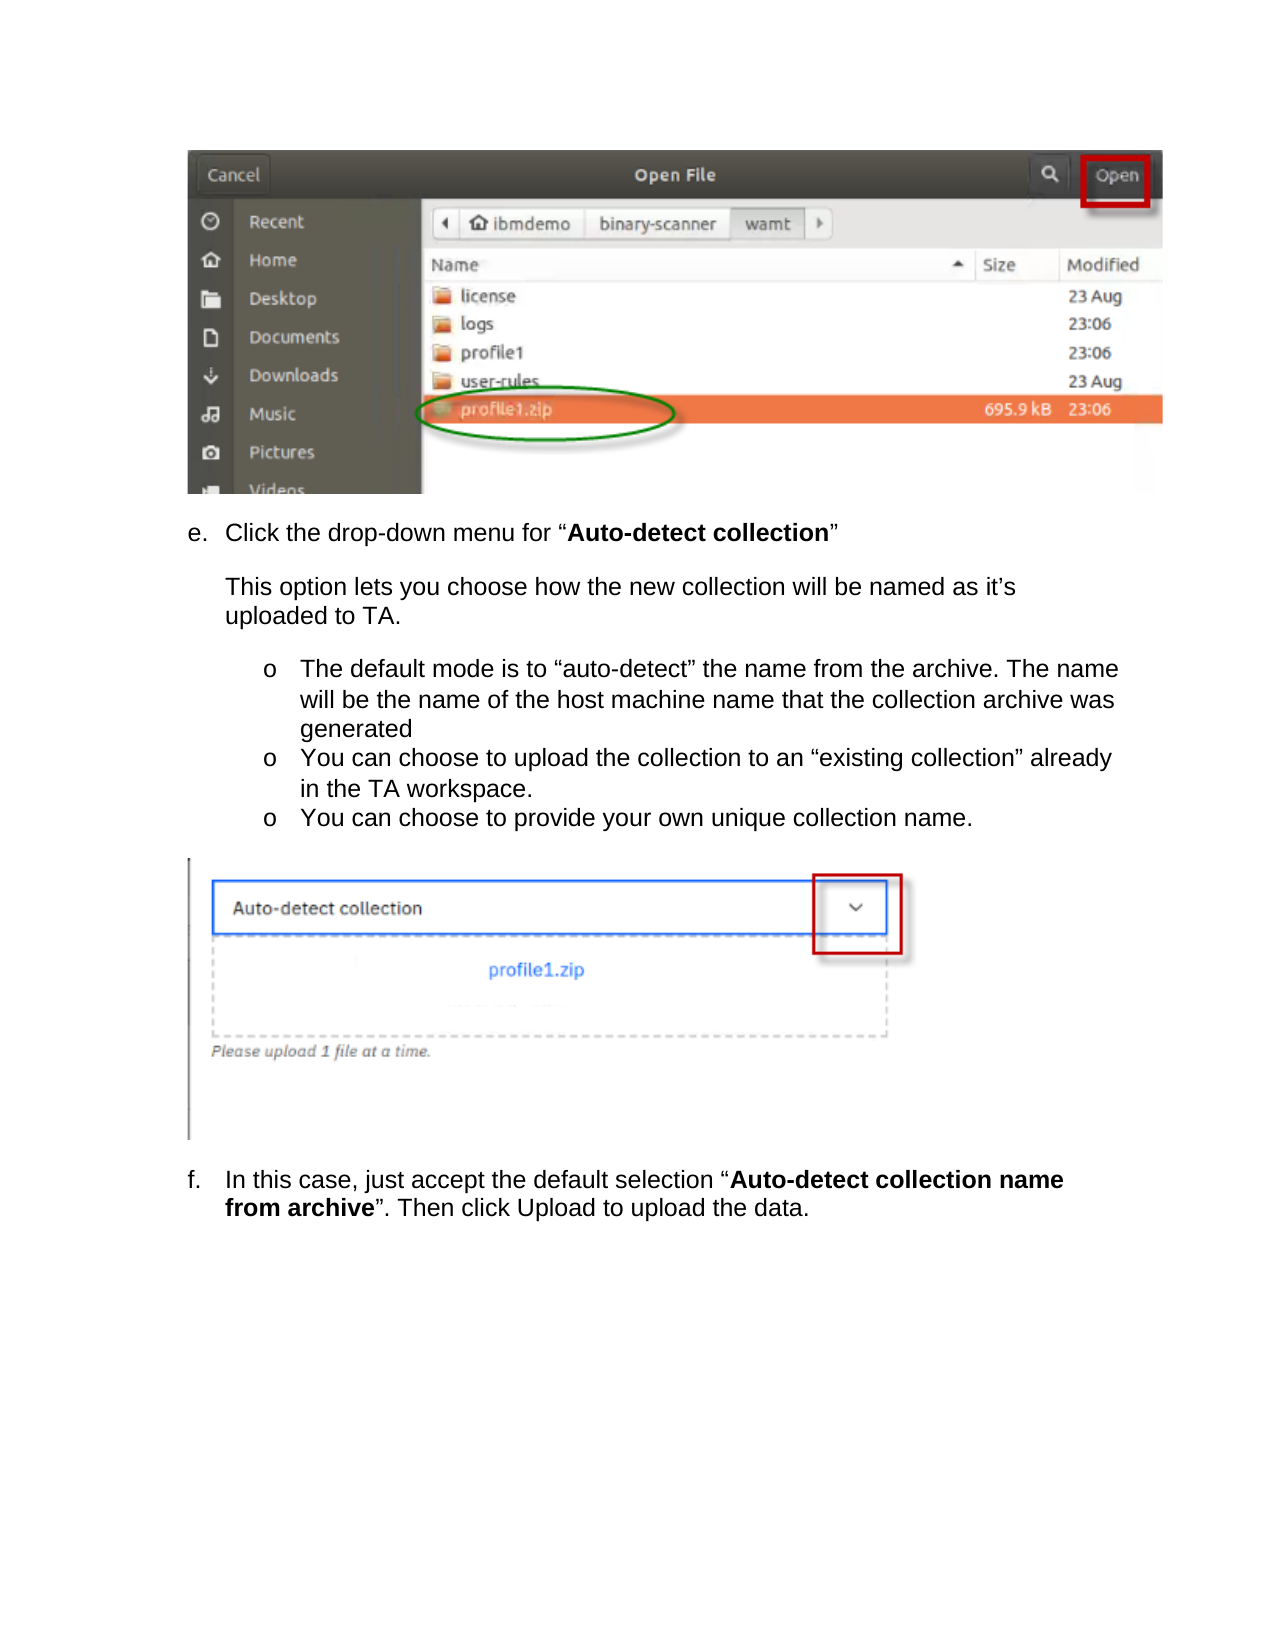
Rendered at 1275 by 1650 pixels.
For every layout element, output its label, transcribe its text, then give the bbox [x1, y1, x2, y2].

list You can choose to provide your own unique collection name. [262, 802, 1125, 833]
picture [187, 858, 975, 1140]
picture [187, 150, 1163, 494]
text This option lets you choose how the new collection will be named as it’s uploaded to TA. [225, 572, 1125, 629]
list Click the drop-down menu for “Auto-detect collection” [187, 518, 1125, 547]
list In this case, just accept the default selection “Auto-detect collection name from archive”. Then click Upload to upload the data. [187, 1165, 1125, 1222]
list You can choose to upload the collection to an “existing collection” already in the TA workspace. [262, 743, 1125, 802]
list The default mode is to “auto-detect” the name from the archive. The name will be the name of the host machine name that the collection archive was generated [262, 654, 1125, 743]
